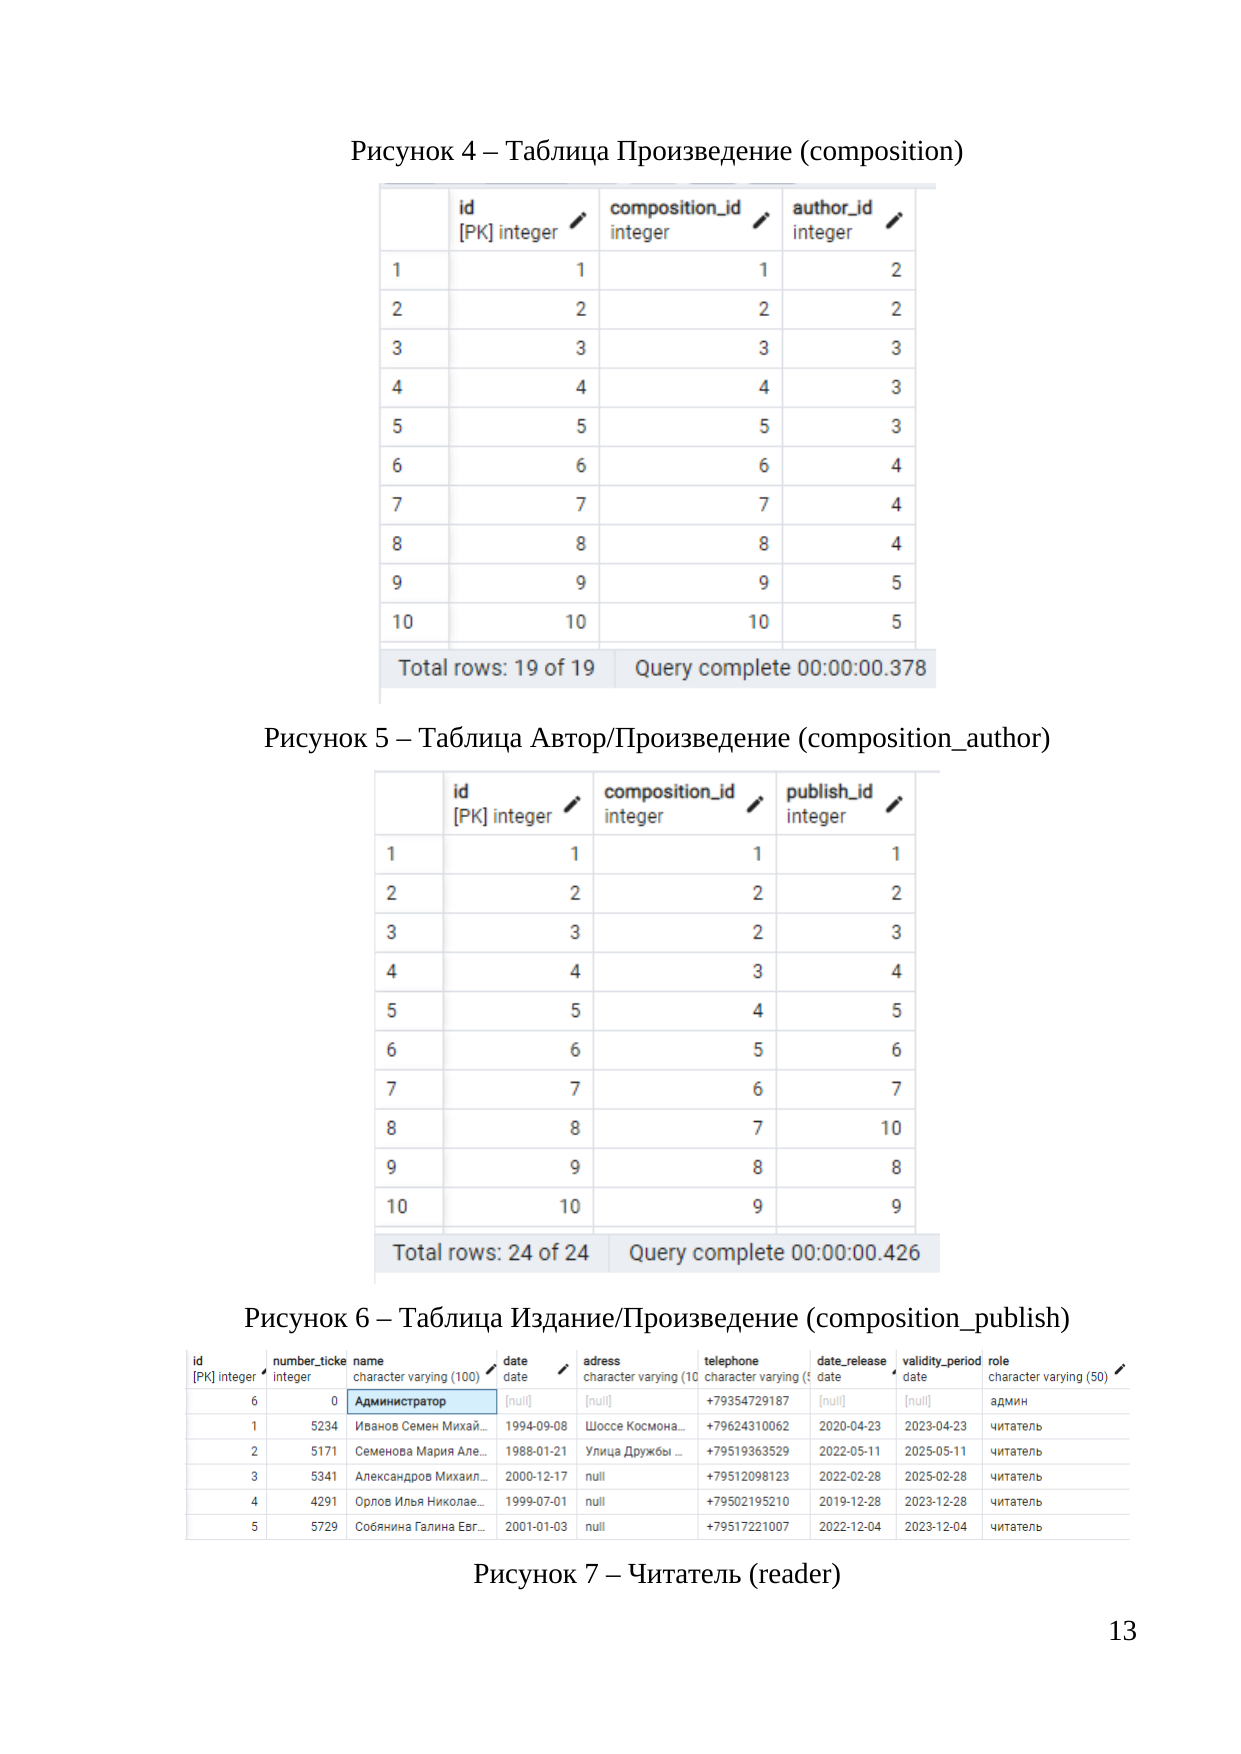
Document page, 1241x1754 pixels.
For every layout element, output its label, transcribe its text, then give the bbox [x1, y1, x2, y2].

picture [184, 1350, 1130, 1540]
picture [378, 183, 937, 704]
text Рисунок 5 – Таблица Автор/Произведение (composition_author) [177, 720, 1137, 754]
text Рисунок 4 – Таблица Произведение (composition) [177, 133, 1137, 166]
text Рисунок 7 – Читатель (reader) [177, 1556, 1137, 1589]
picture [374, 770, 940, 1284]
text Рисунок 6 – Таблица Издание/Произведение (composition_publish) [177, 1300, 1137, 1333]
